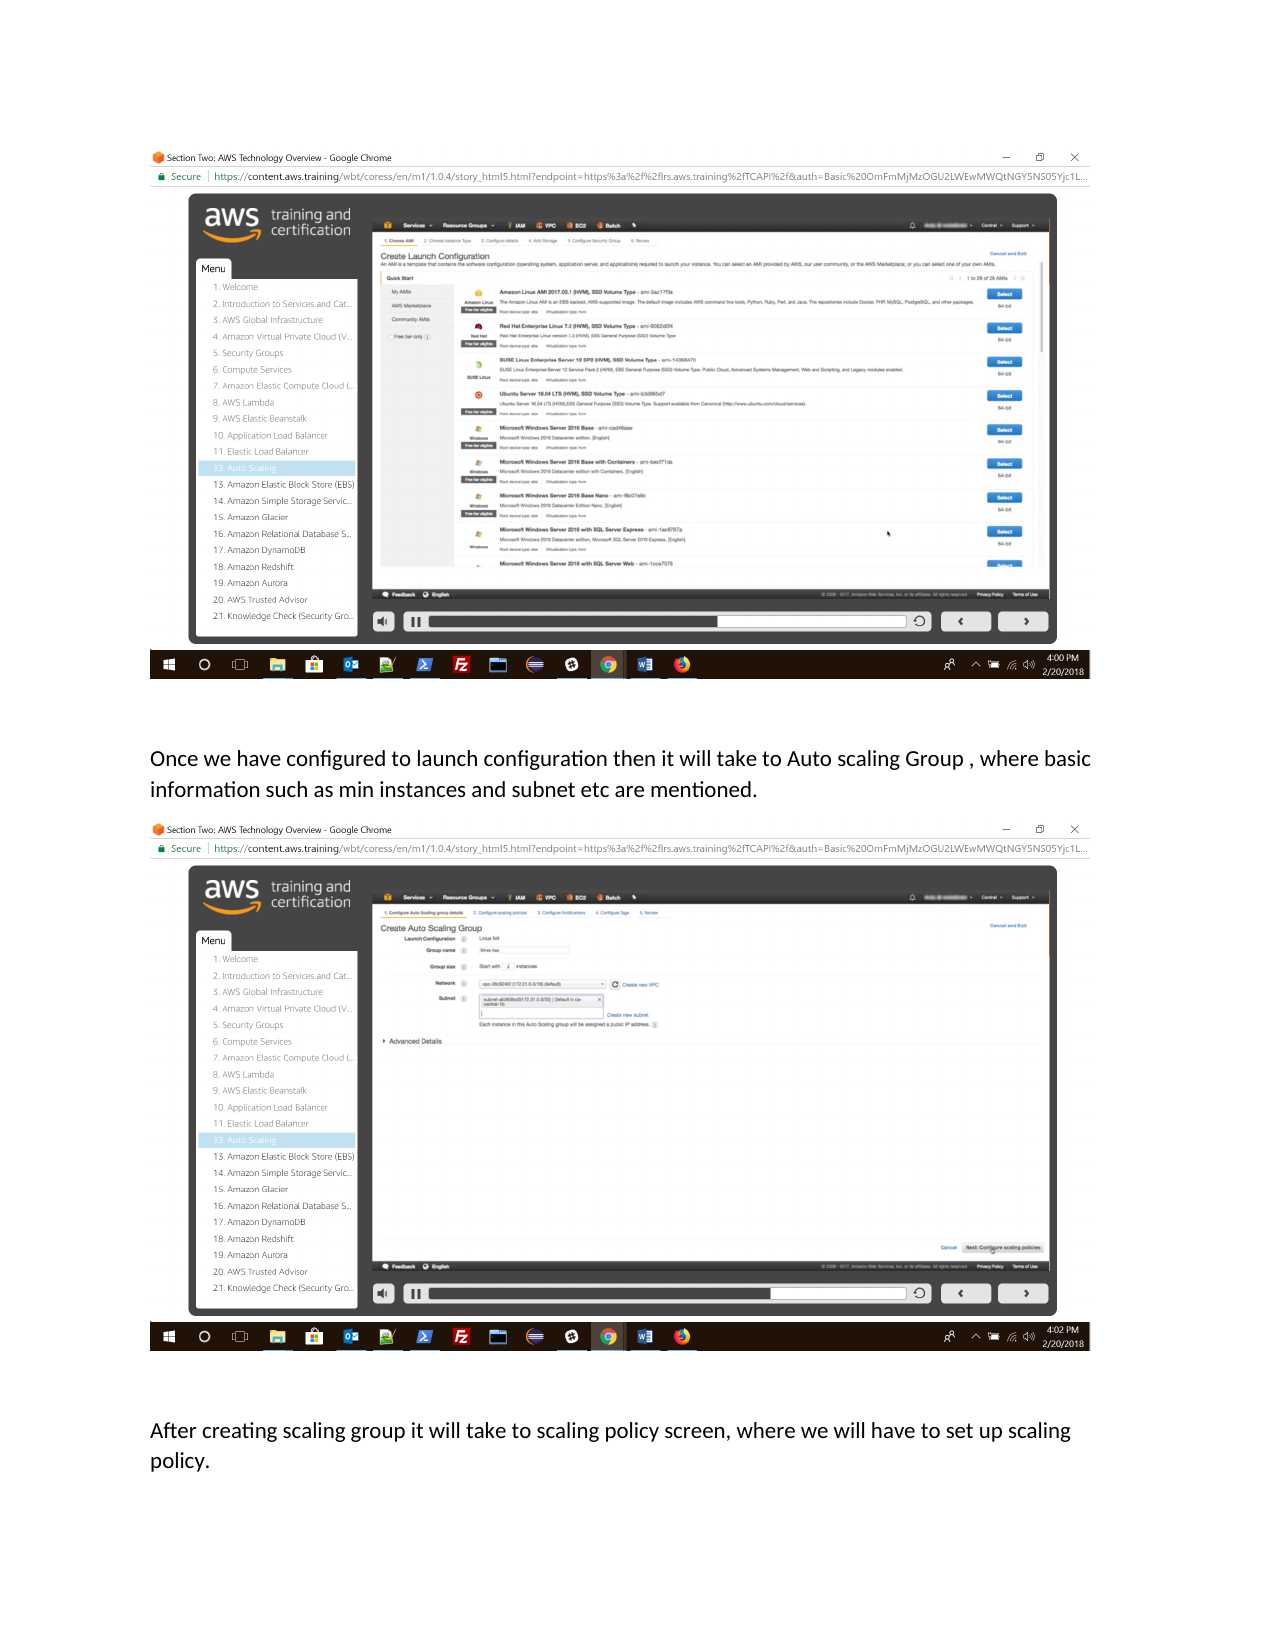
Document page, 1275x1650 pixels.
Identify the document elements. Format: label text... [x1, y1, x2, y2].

picture [150, 821, 1091, 1351]
picture [150, 150, 1091, 679]
text After creating scaling group it will take to scaling policy screen, where we will have to set up scaling policy. [150, 1416, 1125, 1474]
text Once we have configured to launch configuration then it will take to Auto scaling Group , where basic information such as min instances and subnet etc are mentioned. [150, 744, 1125, 803]
